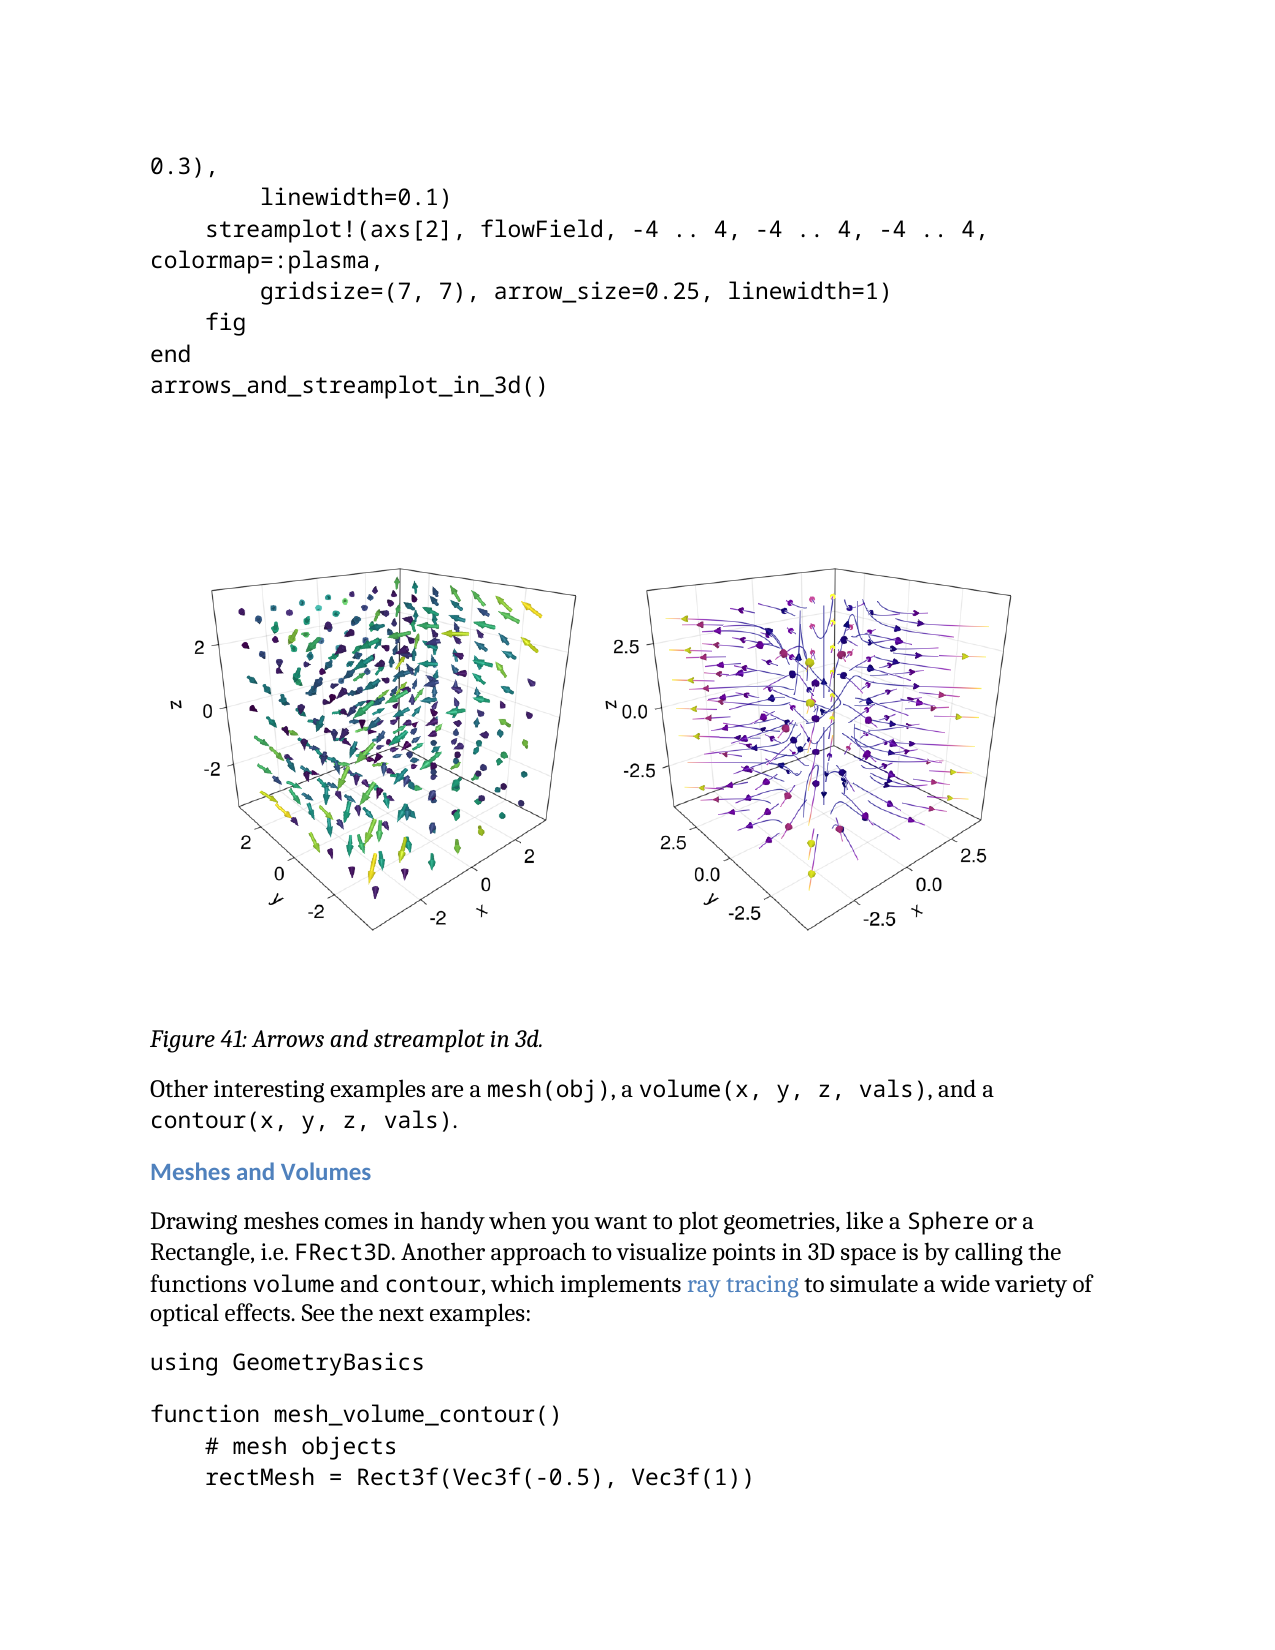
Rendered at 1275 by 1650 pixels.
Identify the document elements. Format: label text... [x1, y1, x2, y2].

subtitle Meshes and Volumes [150, 1156, 1125, 1186]
text using GeometryBasics [150, 1346, 1125, 1378]
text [150, 1398, 1125, 1492]
text Drawing meshes comes in handy when you want to plot geometries, like a Sphere or a Rectangle, i.e. FRect3D. Another approach to visualize points in 3D space is by calling the functions volume and contour, which implements ray tracing to simulate a wide variety of optical effects. See the next examples: [150, 1205, 1125, 1328]
text Other interesting examples are a mesh(obj), a volume(x, y, z, vals), and a contour(x, y, z, vals). [150, 1072, 1125, 1135]
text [150, 150, 1125, 400]
text Figure 41: Arrows and streamplot in 3d. [150, 1025, 1125, 1054]
picture [168, 420, 1044, 1005]
